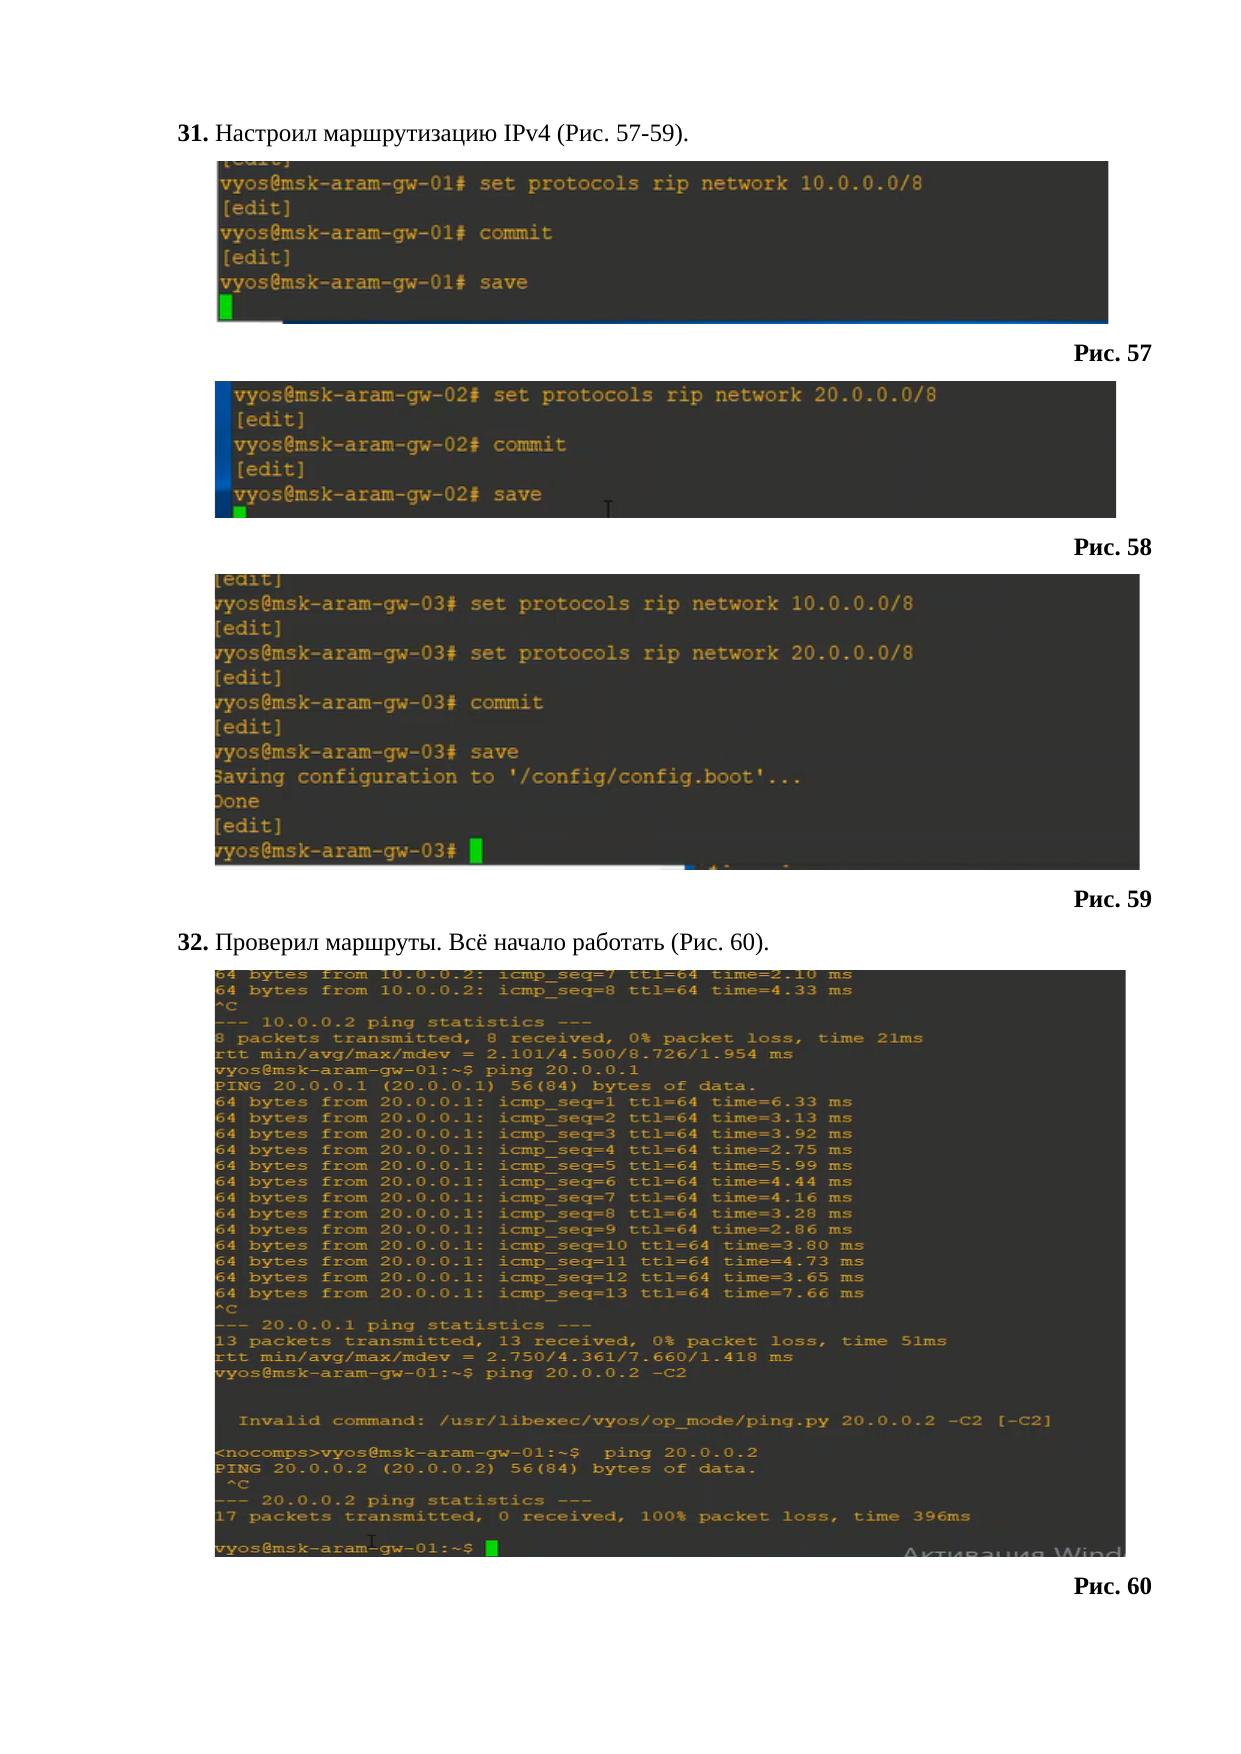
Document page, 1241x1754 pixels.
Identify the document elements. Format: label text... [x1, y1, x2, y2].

list Проверил маршруты. Всё начало работать (Рис. 60). [177, 927, 1152, 956]
picture [214, 970, 1126, 1557]
list Рис. 57 [215, 338, 1152, 367]
list Рис. 58 [215, 532, 1152, 560]
list Рис. 60 [215, 1571, 1152, 1600]
picture [214, 381, 1117, 518]
picture [214, 161, 1109, 324]
list Настроил маршрутизацию IPv4 (Рис. 57-59). [177, 118, 1152, 147]
picture [214, 574, 1140, 870]
list Рис. 59 [215, 884, 1152, 913]
